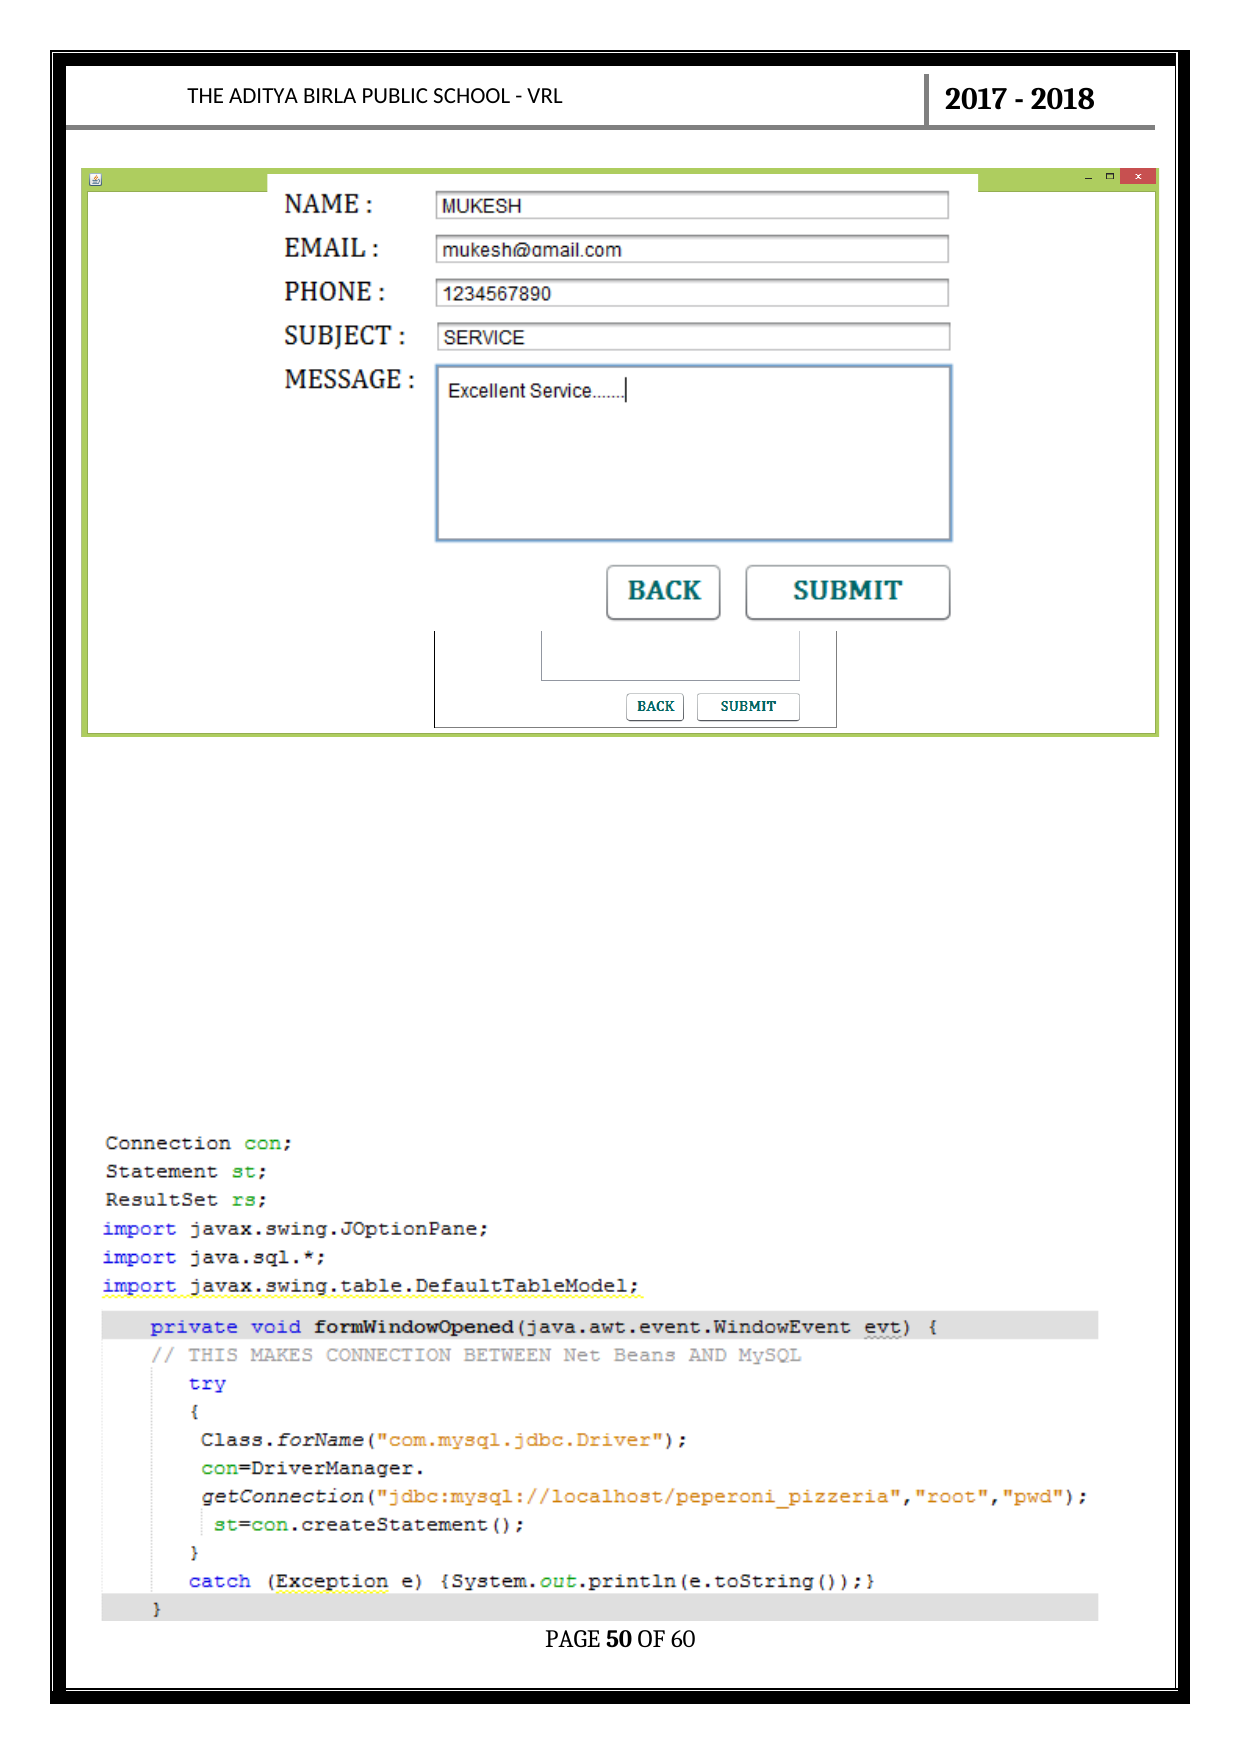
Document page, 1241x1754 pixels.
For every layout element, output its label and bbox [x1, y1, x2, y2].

picture [81, 168, 1160, 737]
picture [96, 1216, 1099, 1621]
picture [101, 1129, 307, 1214]
